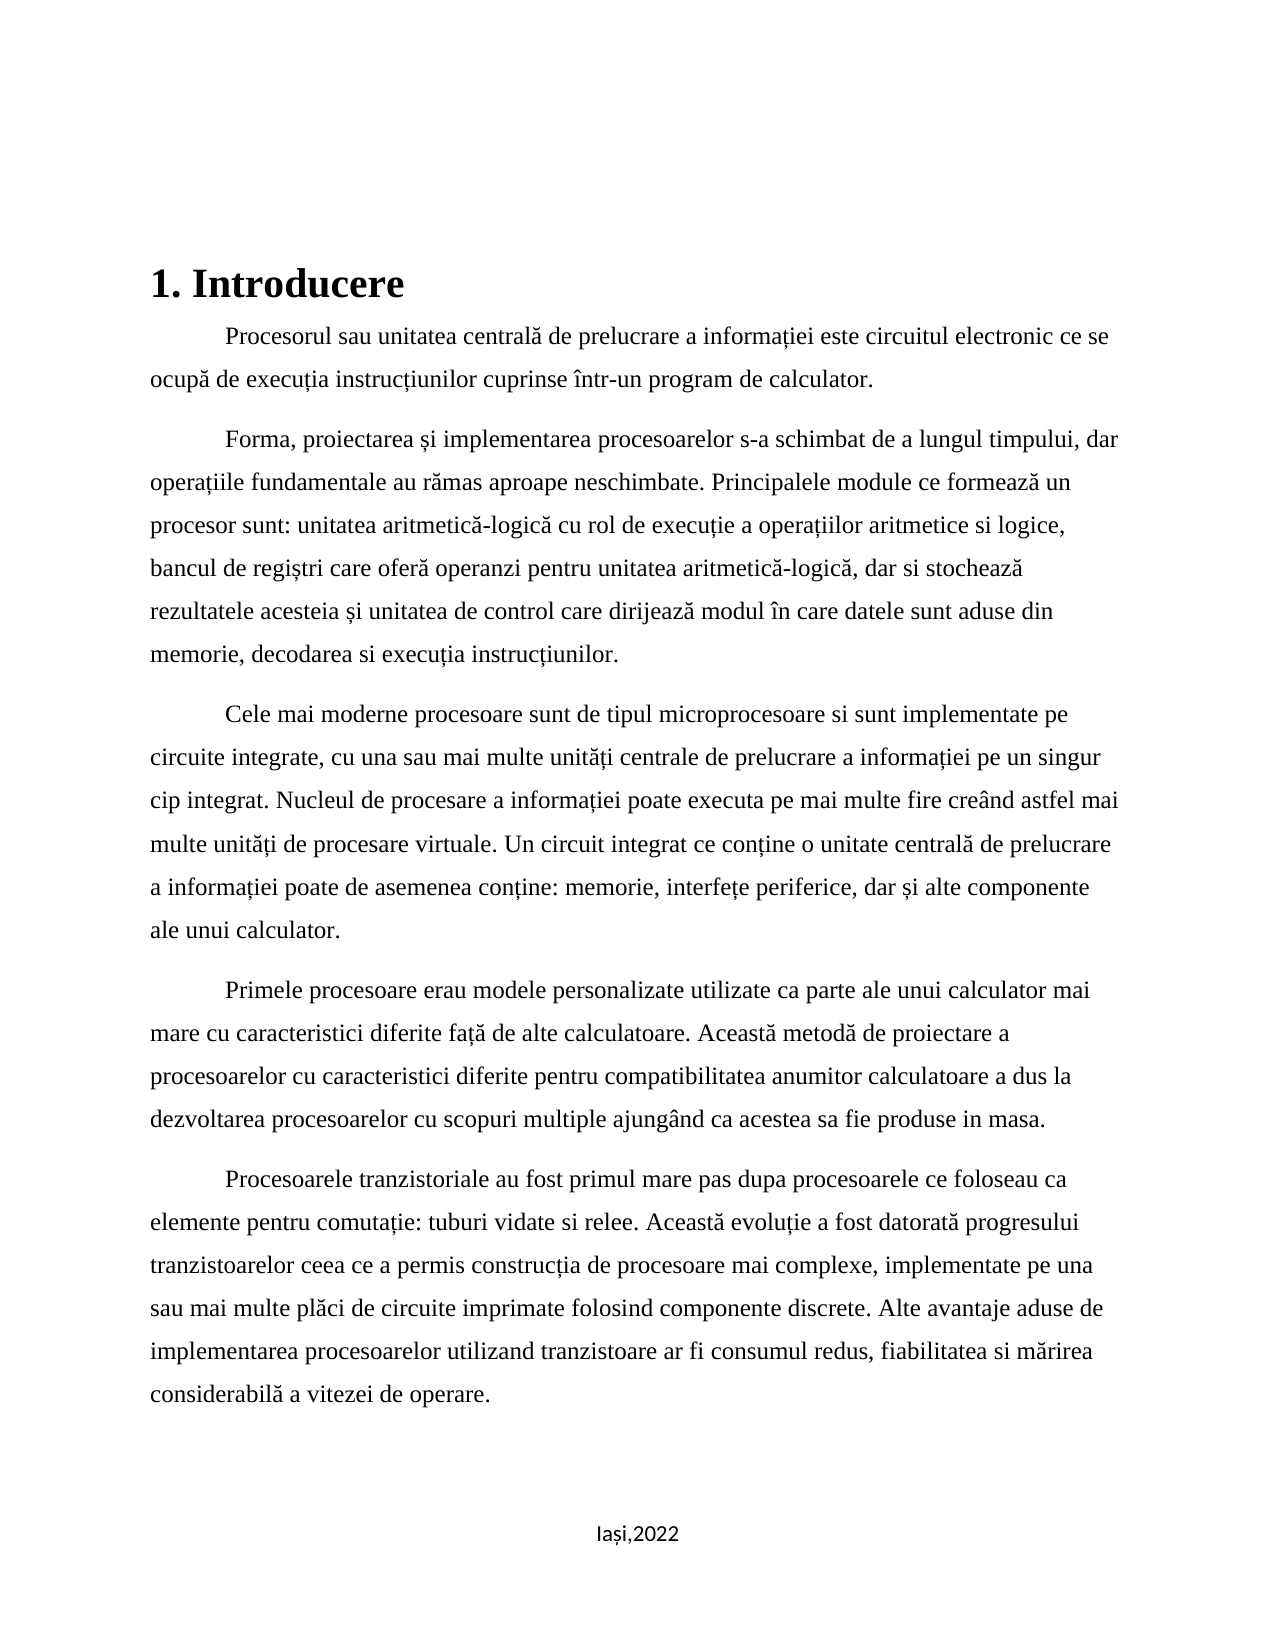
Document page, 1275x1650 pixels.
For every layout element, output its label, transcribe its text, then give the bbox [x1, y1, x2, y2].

text Primele procesoare erau modele personalizate utilizate ca parte ale unui calculator mai mare cu caracteristici diferite față de alte calculatoare. Această metodă de proiectare a procesoarelor cu caracteristici diferite pentru compatibilitatea anumitor calculatoare a dus la dezvoltarea procesoarelor cu scopuri multiple ajungând ca acestea sa fie produse in masa. [150, 975, 1125, 1133]
text Forma, proiectarea și implementarea procesoarelor s-a schimbat de a lungul timpului, dar operațiile fundamentale au rămas aproape neschimbate. Principalele module ce formează un procesor sunt: unitatea aritmetică-logică cu rol de execuție a operațiilor aritmetice si logice, bancul de regiștri care oferă operanzi pentru unitatea aritmetică-logică, dar si stochează rezultatele acesteia și unitatea de control care dirijează modul în care datele sunt aduse din memorie, decodarea si execuția instrucțiunilor. [150, 424, 1125, 668]
text Procesorul sau unitatea centrală de prelucrare a informației este circuitul electronic ce se ocupă de execuția instrucțiunilor cuprinse într-un program de calculator. [150, 321, 1125, 393]
text Procesoarele tranzistoriale au fost primul mare pas dupa procesoarele ce foloseau ca elemente pentru comutație: tuburi vidate si relee. Această evoluție a fost datorată progresului tranzistoarelor ceea ce a permis construcția de procesoare mai complexe, implementate pe una sau mai multe plăci de circuite imprimate folosind componente discrete. Alte avantaje aduse de implementarea procesoarelor utilizand tranzistoare ar fi consumul redus, fiabilitatea si mărirea considerabilă a vitezei de operare. [150, 1164, 1125, 1408]
subtitle 1. Introducere [150, 259, 1125, 307]
text Cele mai moderne procesoare sunt de tipul microprocesoare si sunt implementate pe circuite integrate, cu una sau mai multe unități centrale de prelucrare a informației pe un singur cip integrat. Nucleul de procesare a informației poate executa pe mai multe fire creând astfel mai multe unități de procesare virtuale. Un circuit integrat ce conține o unitate centrală de prelucrare a informației poate de asemenea conține: memorie, interfețe periferice, dar și alte componente ale unui calculator. [150, 699, 1125, 944]
